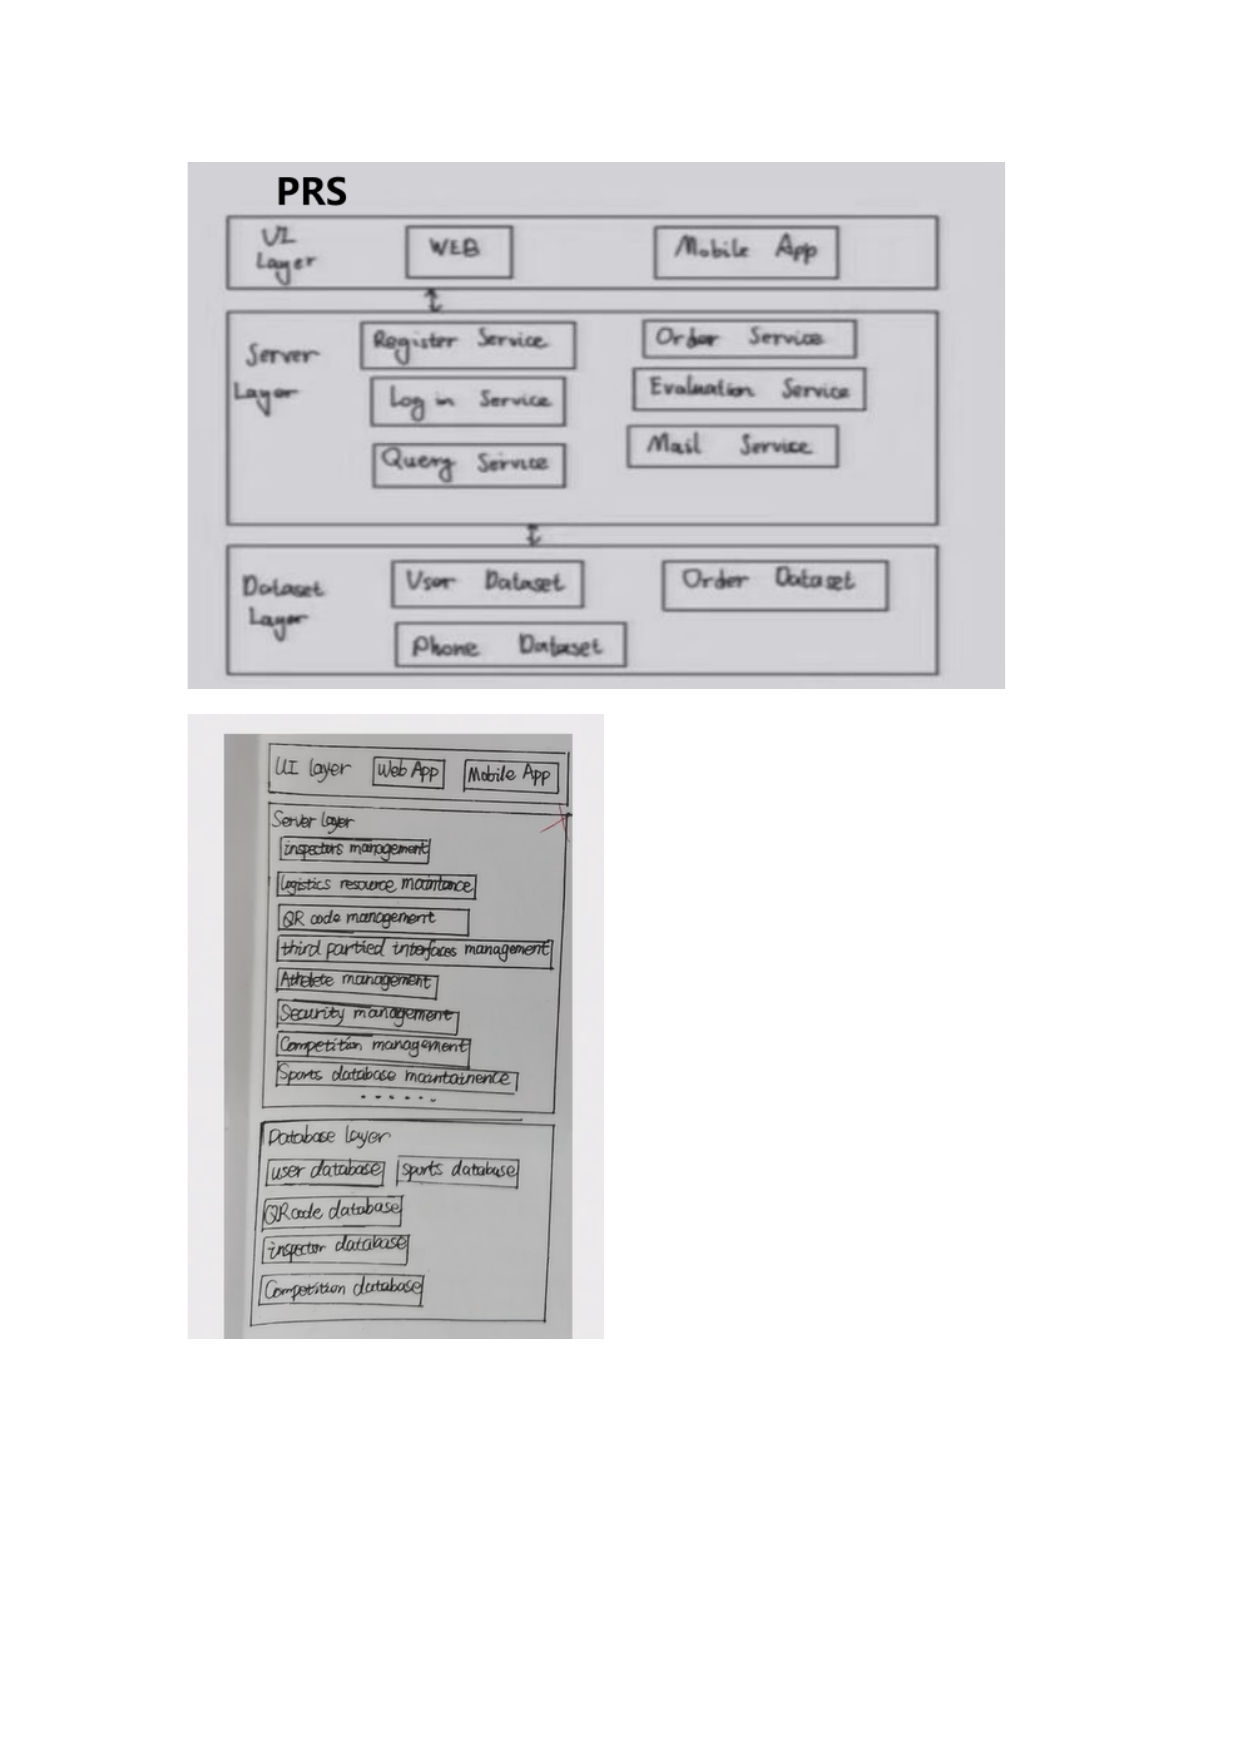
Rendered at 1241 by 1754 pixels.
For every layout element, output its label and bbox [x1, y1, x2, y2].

picture [187, 162, 1005, 689]
picture [187, 714, 604, 1339]
